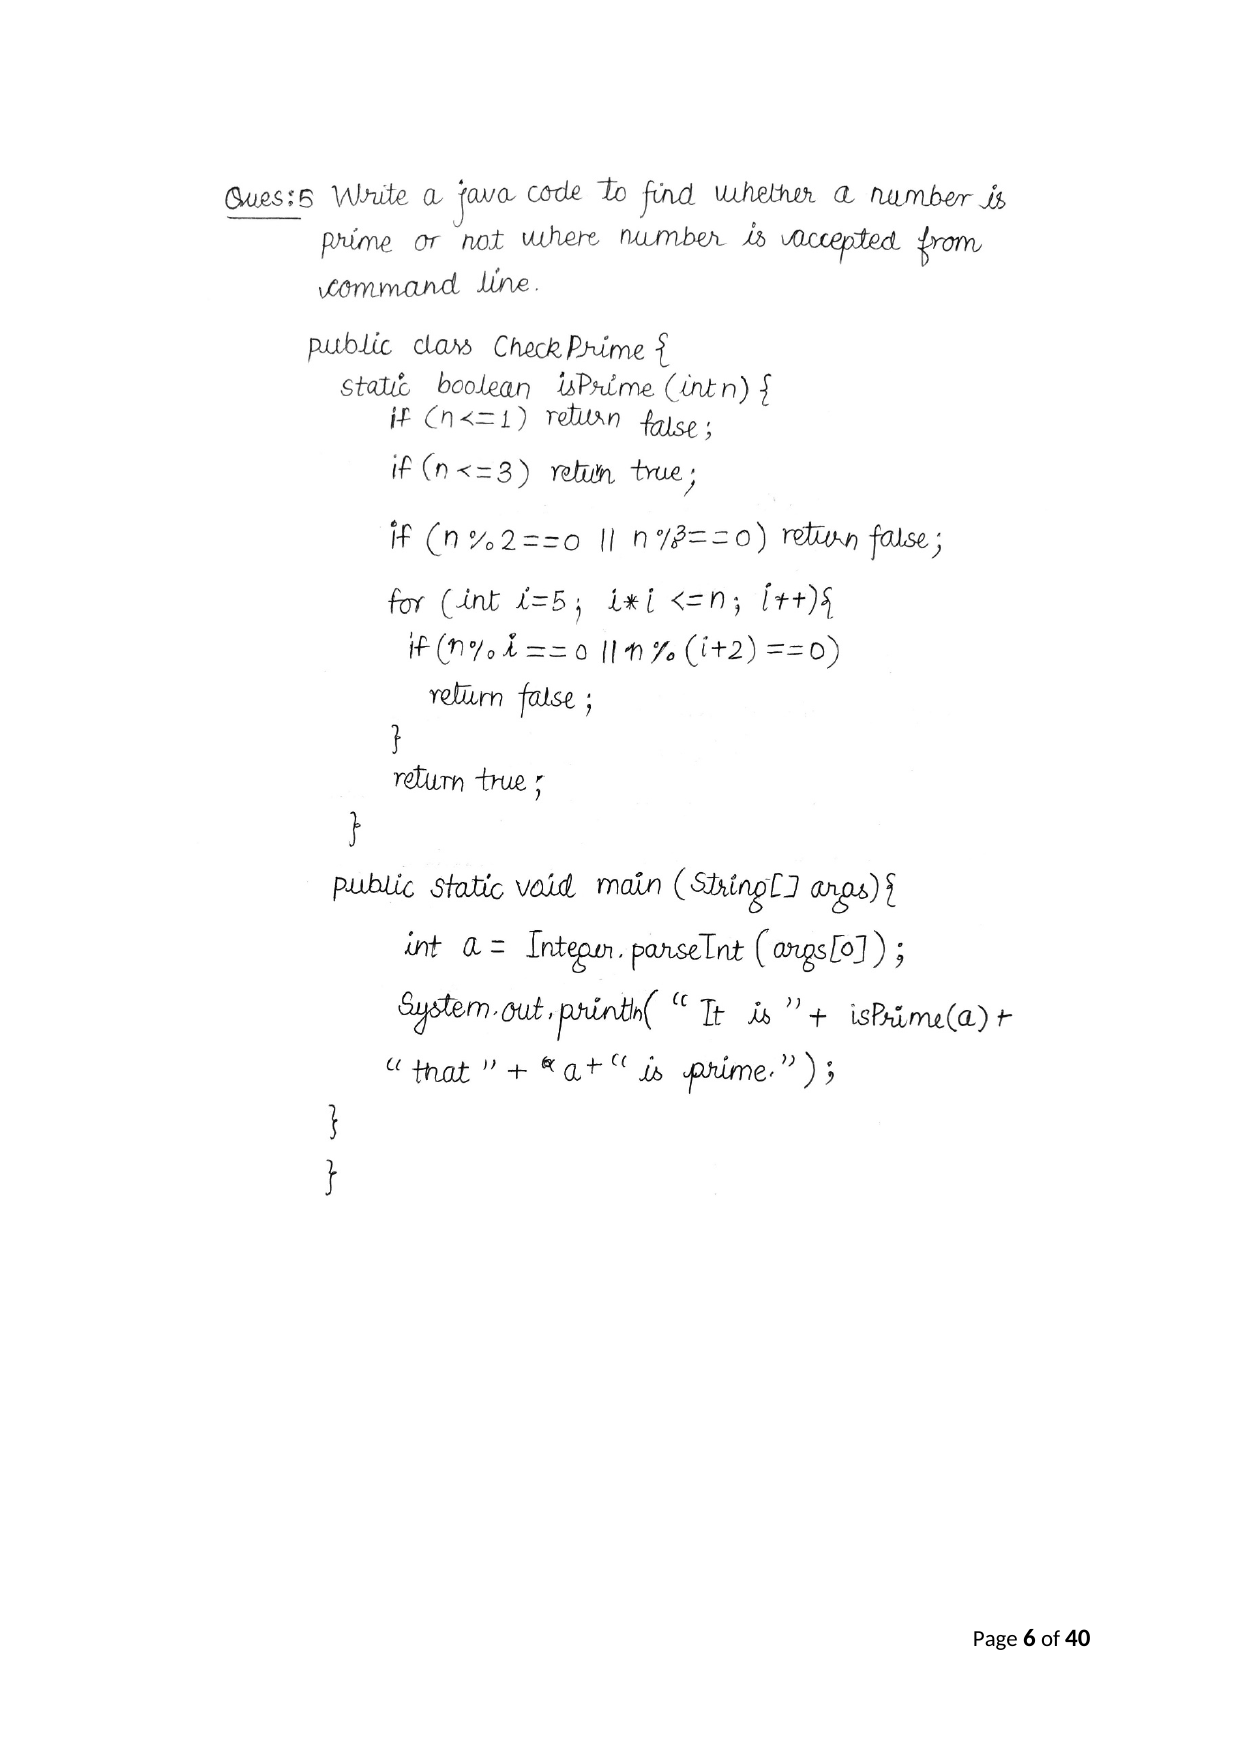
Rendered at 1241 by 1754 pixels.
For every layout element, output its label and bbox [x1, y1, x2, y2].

picture [150, 150, 1091, 1480]
